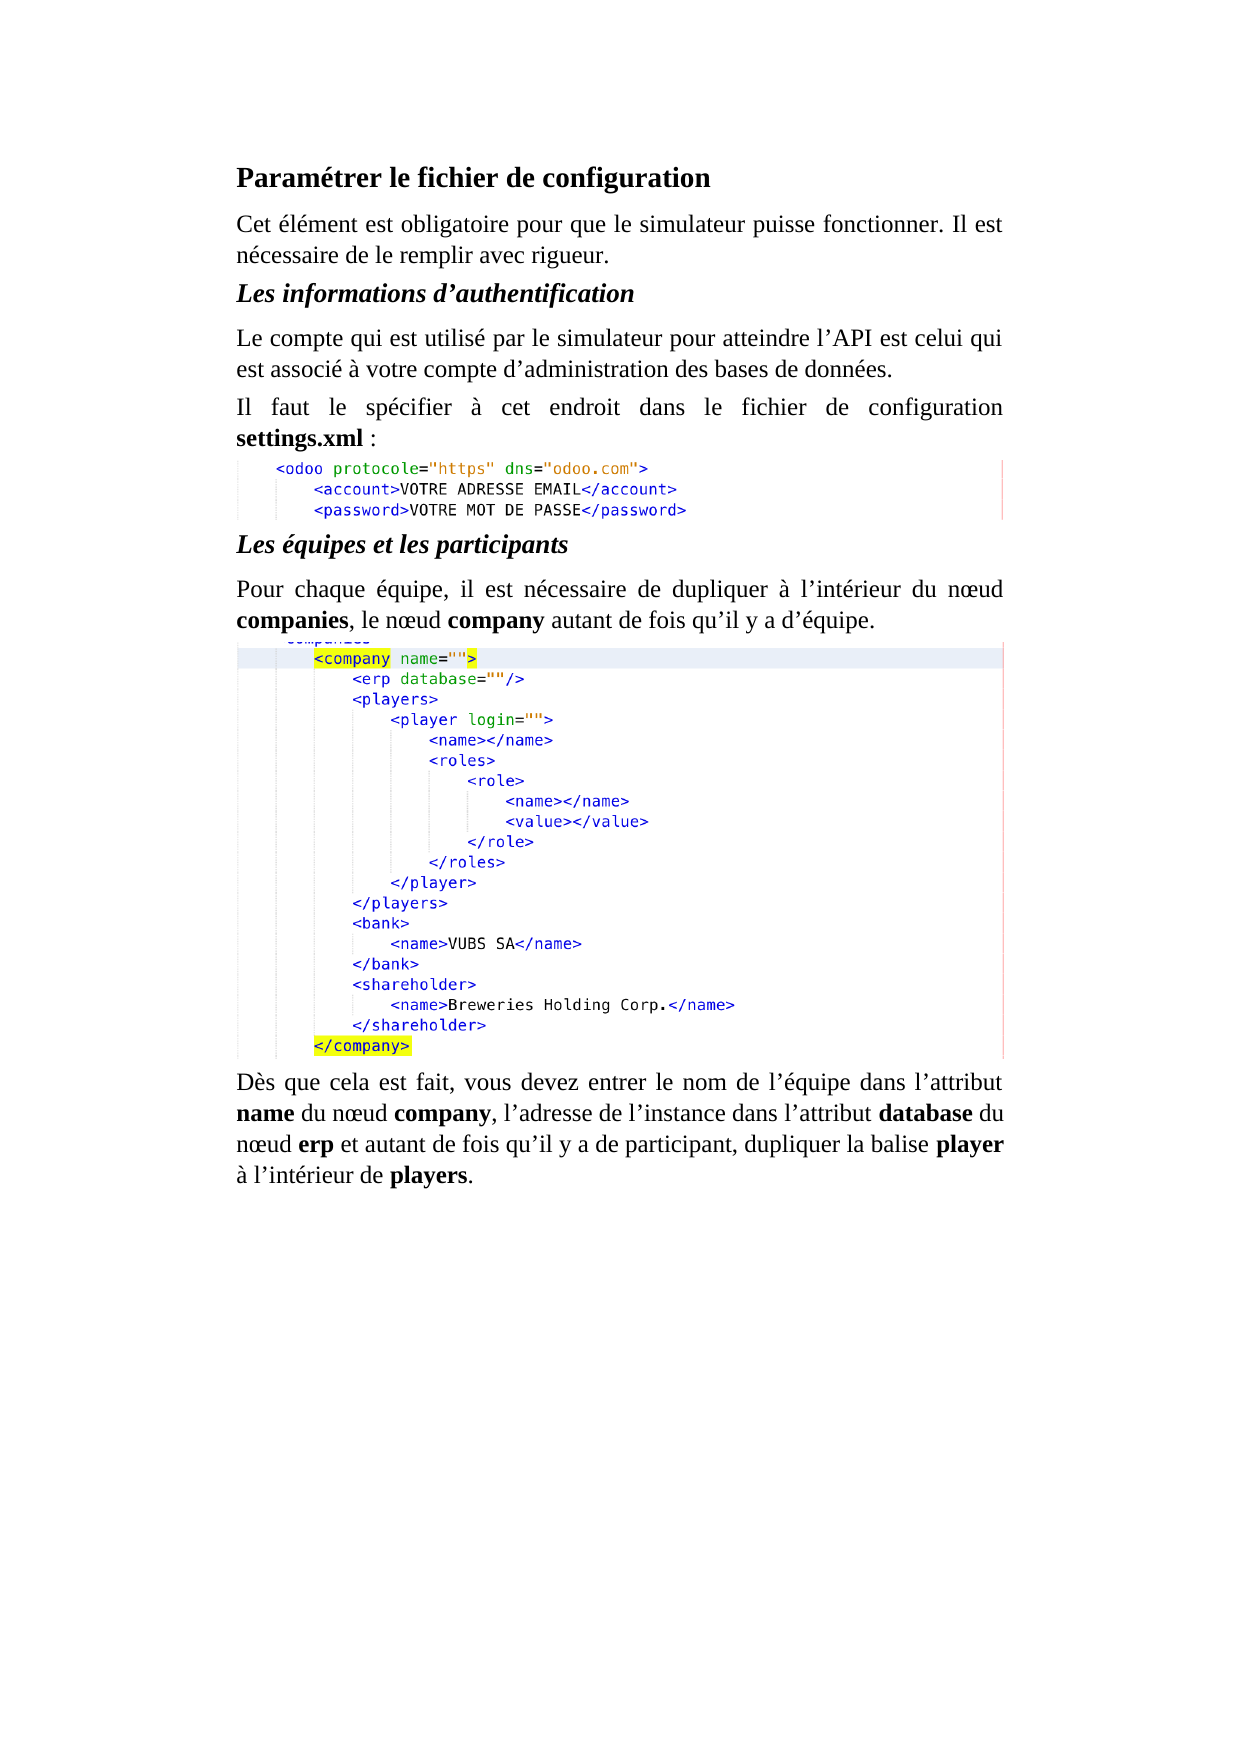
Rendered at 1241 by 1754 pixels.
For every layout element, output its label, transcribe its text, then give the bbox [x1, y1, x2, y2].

text Il faut le spécifier à cet endroit dans le fichier de configuration settings.xml : [236, 392, 1004, 451]
text Pour chaque équipe, il est nécessaire de dupliquer à l’intérieur du nœud companies, le nœud company autant de fois qu’il y a d’équipe. [236, 574, 1004, 634]
text Le compte qui est utilisé par le simulateur pour atteindre l’API est celui qui est associé à votre compte d’administration des bases de données. [236, 323, 1004, 383]
picture [236, 642, 1004, 1059]
picture [236, 460, 1004, 520]
text Les informations d’authentification [236, 277, 1004, 308]
text Les équipes et les participants [236, 528, 1004, 559]
text Dès que cela est fait, vous devez entrer le nom de l’équipe dans l’attribut name du nœud company, l’adresse de l’instance dans l’attribut database du nœud erp et autant de fois qu’il y a de participant, dupliquer la balise player à l’intérieur de players. [236, 1067, 1004, 1189]
text Paramétrer le fichier de configuration [236, 160, 1004, 194]
text Cet élément est obligatoire pour que le simulateur puisse fonctionner. Il est nécessaire de le remplir avec rigueur. [236, 209, 1004, 269]
